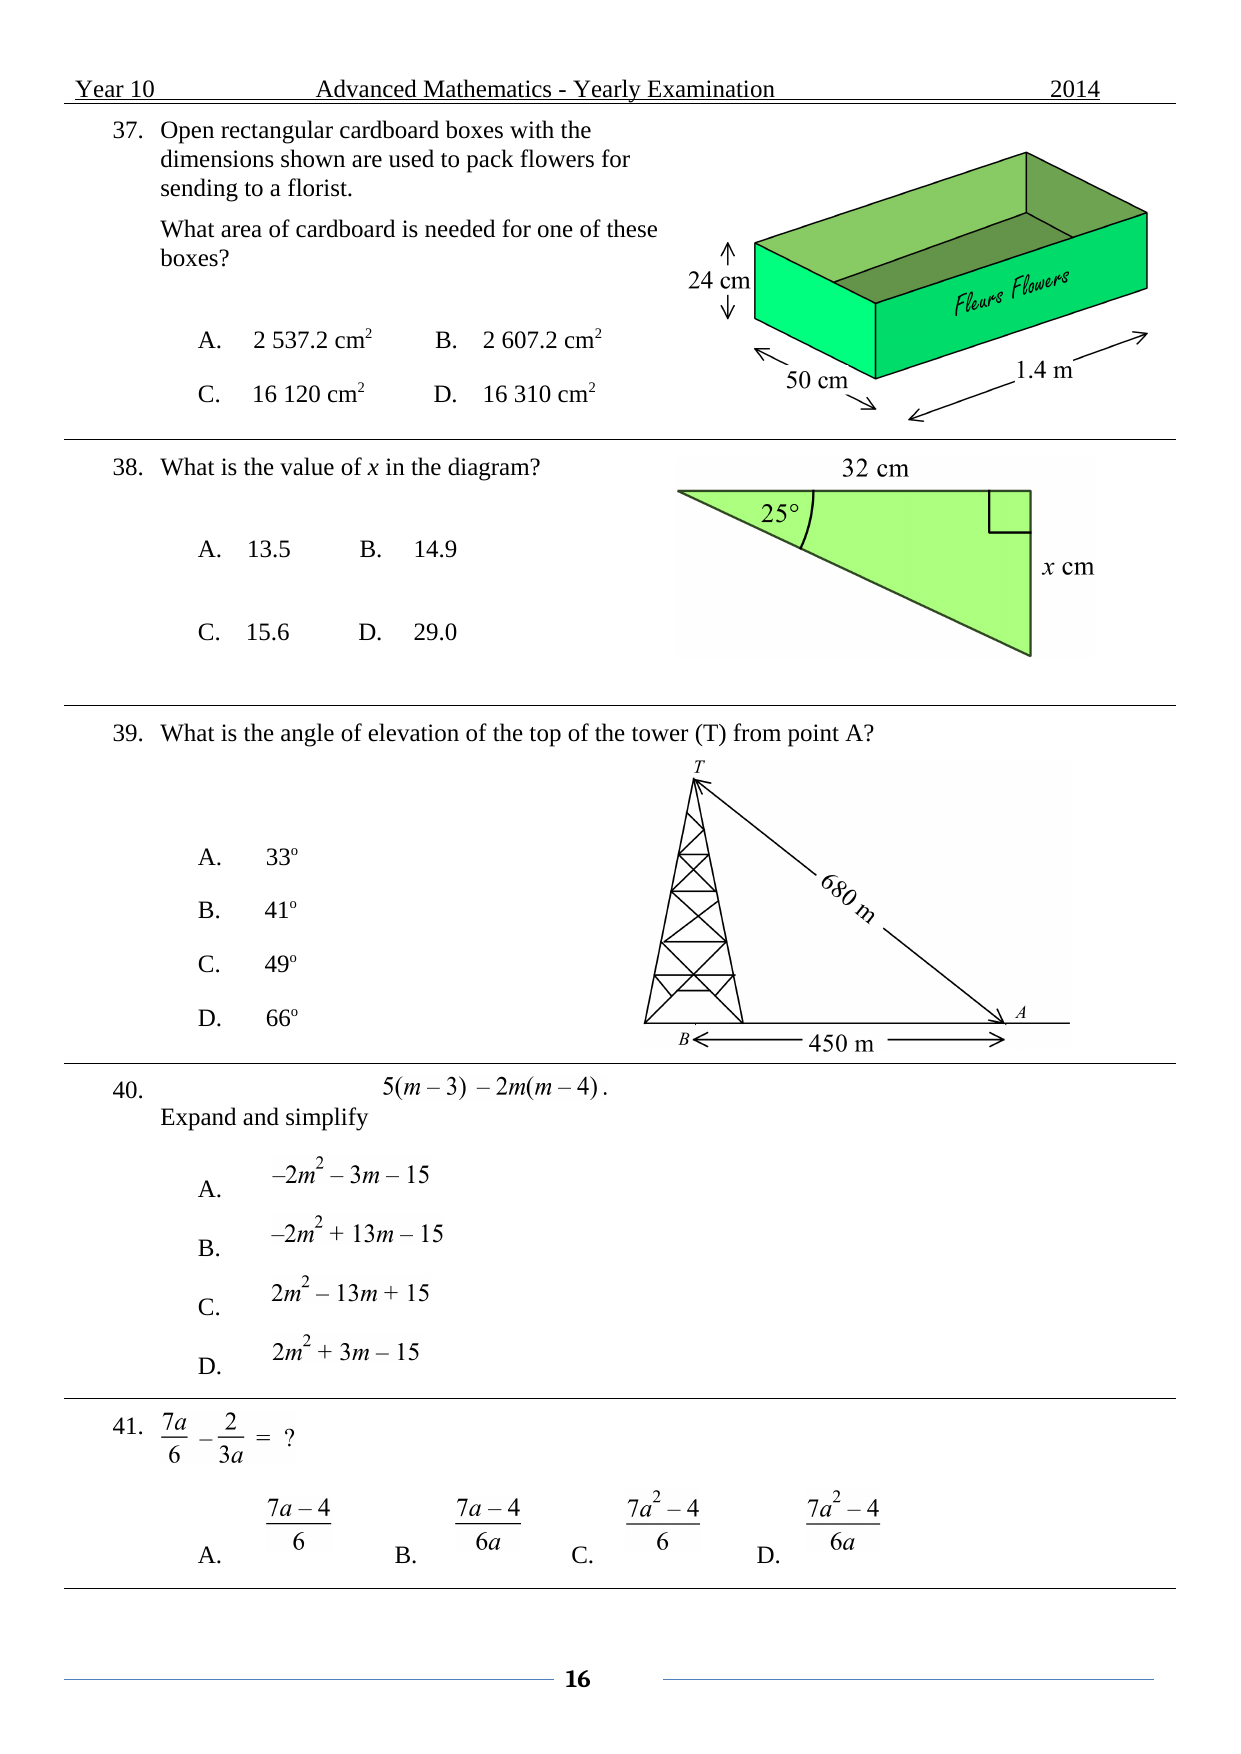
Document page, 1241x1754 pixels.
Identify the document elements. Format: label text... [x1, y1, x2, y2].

picture [265, 1497, 332, 1552]
picture [625, 1489, 701, 1552]
table_cell [64, 1064, 149, 1398]
picture [270, 1214, 445, 1244]
table_cell Open rectangular cardboard boxes with the dimensions shown are used to pack flowers for sending to a florist. What area of cardboard is needed for one of these boxes? A. 2 537.2 cm2 B. 2 607.2 cm2 C. 16 120 cm2 D. 16 310 cm2 [149, 104, 1176, 439]
picture [687, 150, 1149, 423]
picture [381, 1075, 609, 1101]
picture [454, 1497, 521, 1552]
table_cell [64, 104, 149, 439]
table_cell What is the value of x in the diagram? A. 13.5 B. 14.9 C. 15.6 D. 29.0 [149, 440, 1176, 705]
picture [270, 1274, 431, 1303]
table_cell What is the angle of elevation of the top of the tower (T) from point A? A. 33o B. 41o C. 49o D. 66o [149, 706, 1176, 1062]
table_cell [64, 706, 149, 1062]
picture [271, 1155, 431, 1185]
table_cell A. B. C. D. [149, 1399, 1176, 1587]
table_cell Expand and simplify A. B. C. D. [149, 1064, 1176, 1398]
picture [160, 1411, 295, 1465]
picture [675, 456, 1095, 658]
picture [642, 759, 1070, 1053]
picture [271, 1333, 421, 1362]
picture [805, 1489, 881, 1552]
table_cell [64, 1399, 149, 1587]
table_cell [64, 440, 149, 705]
